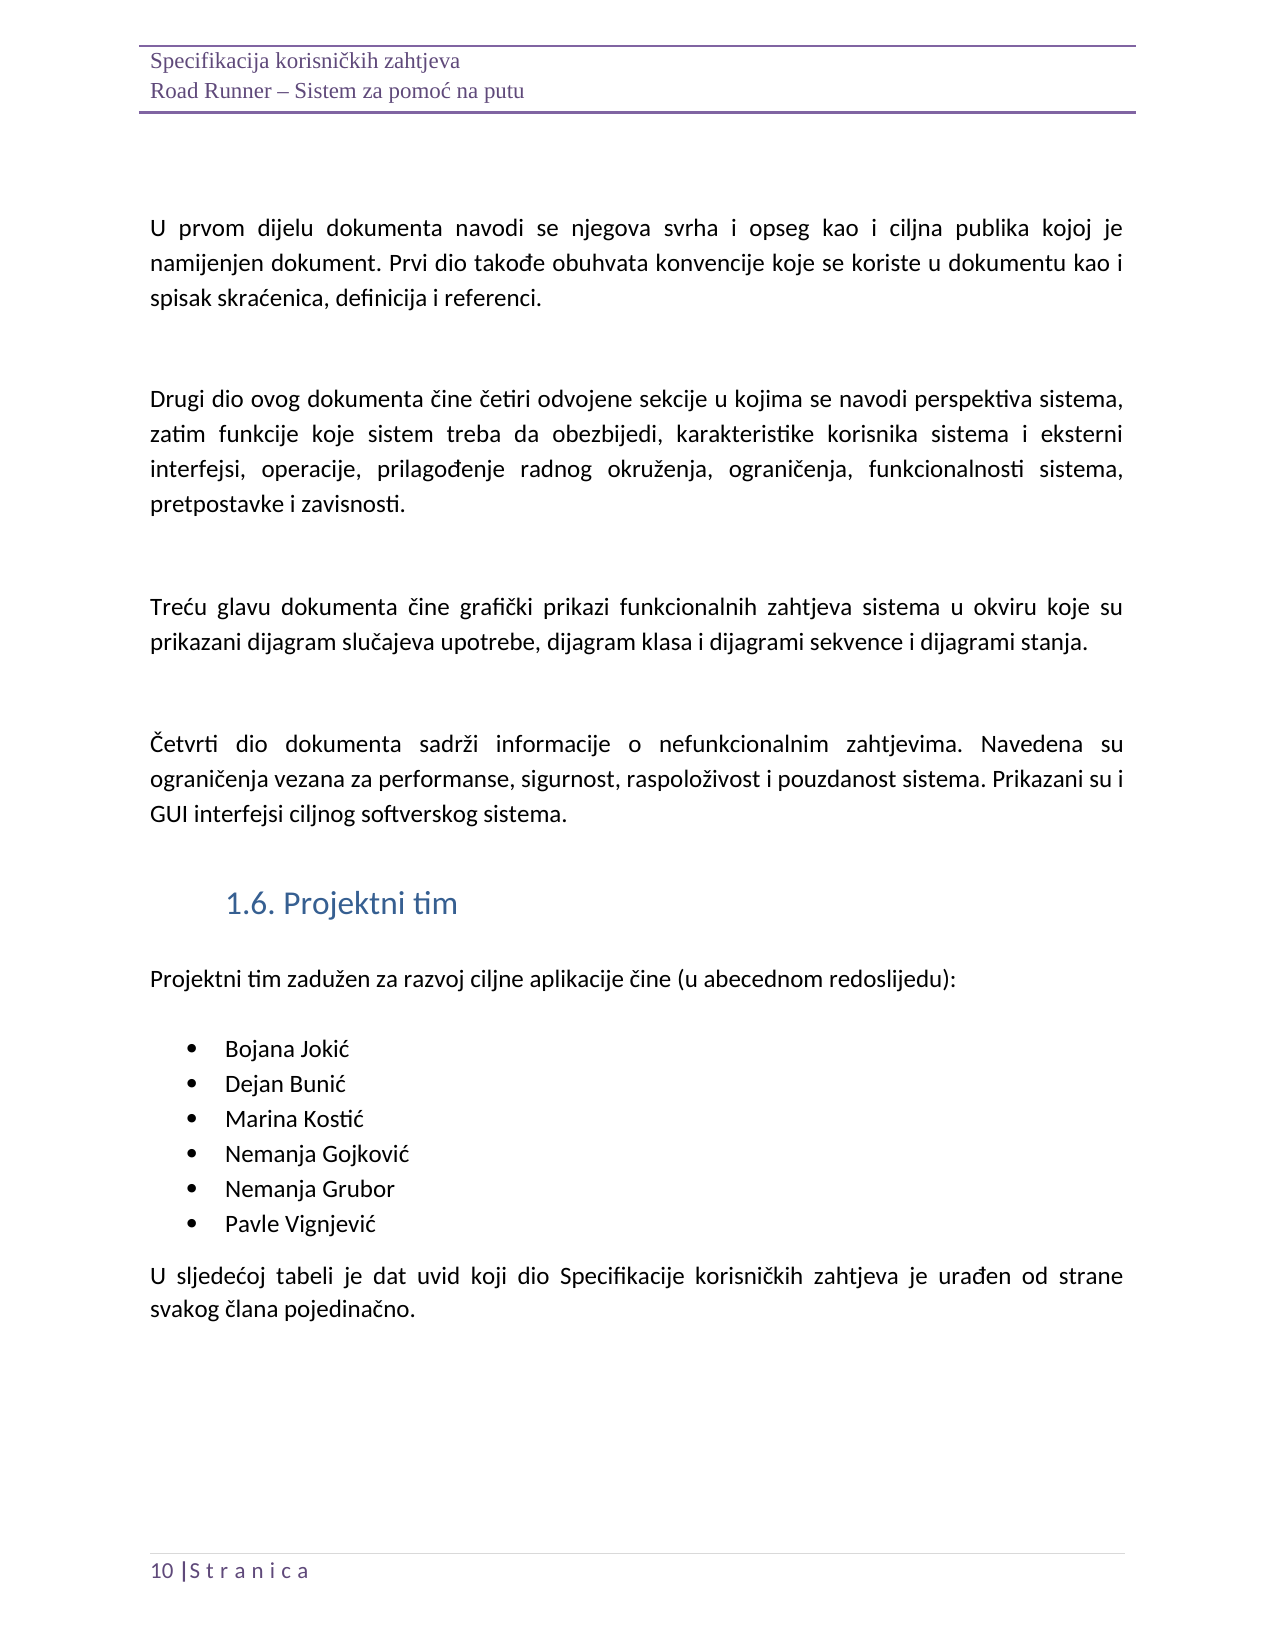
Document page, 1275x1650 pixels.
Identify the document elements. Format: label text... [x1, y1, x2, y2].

list Bojana Jokić [150, 1033, 1125, 1064]
text Treću glavu dokumenta čine grafički prikazi funkcionalnih zahtjeva sistema u okviru koje su prikazani dijagram slučajeva upotrebe, dijagram klasa i dijagrami sekvence i dijagrami stanja. [150, 592, 1125, 657]
list Nemanja Gojković [150, 1138, 1125, 1169]
text U sljedećoj tabeli je dat uvid koji dio Specifikacije korisničkih zahtjeva je urađen od strane svakog člana pojedinačno. [150, 1260, 1125, 1323]
text U prvom dijelu dokumenta navodi se njegova svrha i opseg kao i ciljna publika kojoj je namijenjen dokument. Prvi dio takođe obuhvata konvencije koje se koriste u dokumentu kao i spisak skraćenica, definicija i referenci. [150, 212, 1125, 312]
text Drugi dio ovog dokumenta čine četiri odvojene sekcije u kojima se navodi perspektiva sistema, zatim funkcije koje sistem treba da obezbijedi, karakteristike korisnika sistema i eksterni interfejsi, operacije, prilagođenje radnog okruženja, ograničenja, funkcionalnosti sistema, pretpostavke i zavisnosti. [150, 383, 1125, 519]
subtitle 1.6. Projektni tim [150, 882, 1125, 922]
list Marina Kostić [150, 1103, 1125, 1134]
list Projektni tim zadužen za razvoj ciljne aplikacije čine (u abecednom redoslijedu): [150, 963, 1125, 994]
list Nemanja Grubor [150, 1173, 1125, 1204]
list Pavle Vignjević [150, 1208, 1125, 1239]
list Dejan Bunić [150, 1068, 1125, 1099]
list Četvrti dio dokumenta sadrži informacije o nefunkcionalnim zahtjevima. Navedena su ograničenja vezana za performanse, sigurnost, raspoloživost i pouzdanost sistema. Prikazani su i GUI interfejsi ciljnog softverskog sistema. [150, 728, 1125, 828]
